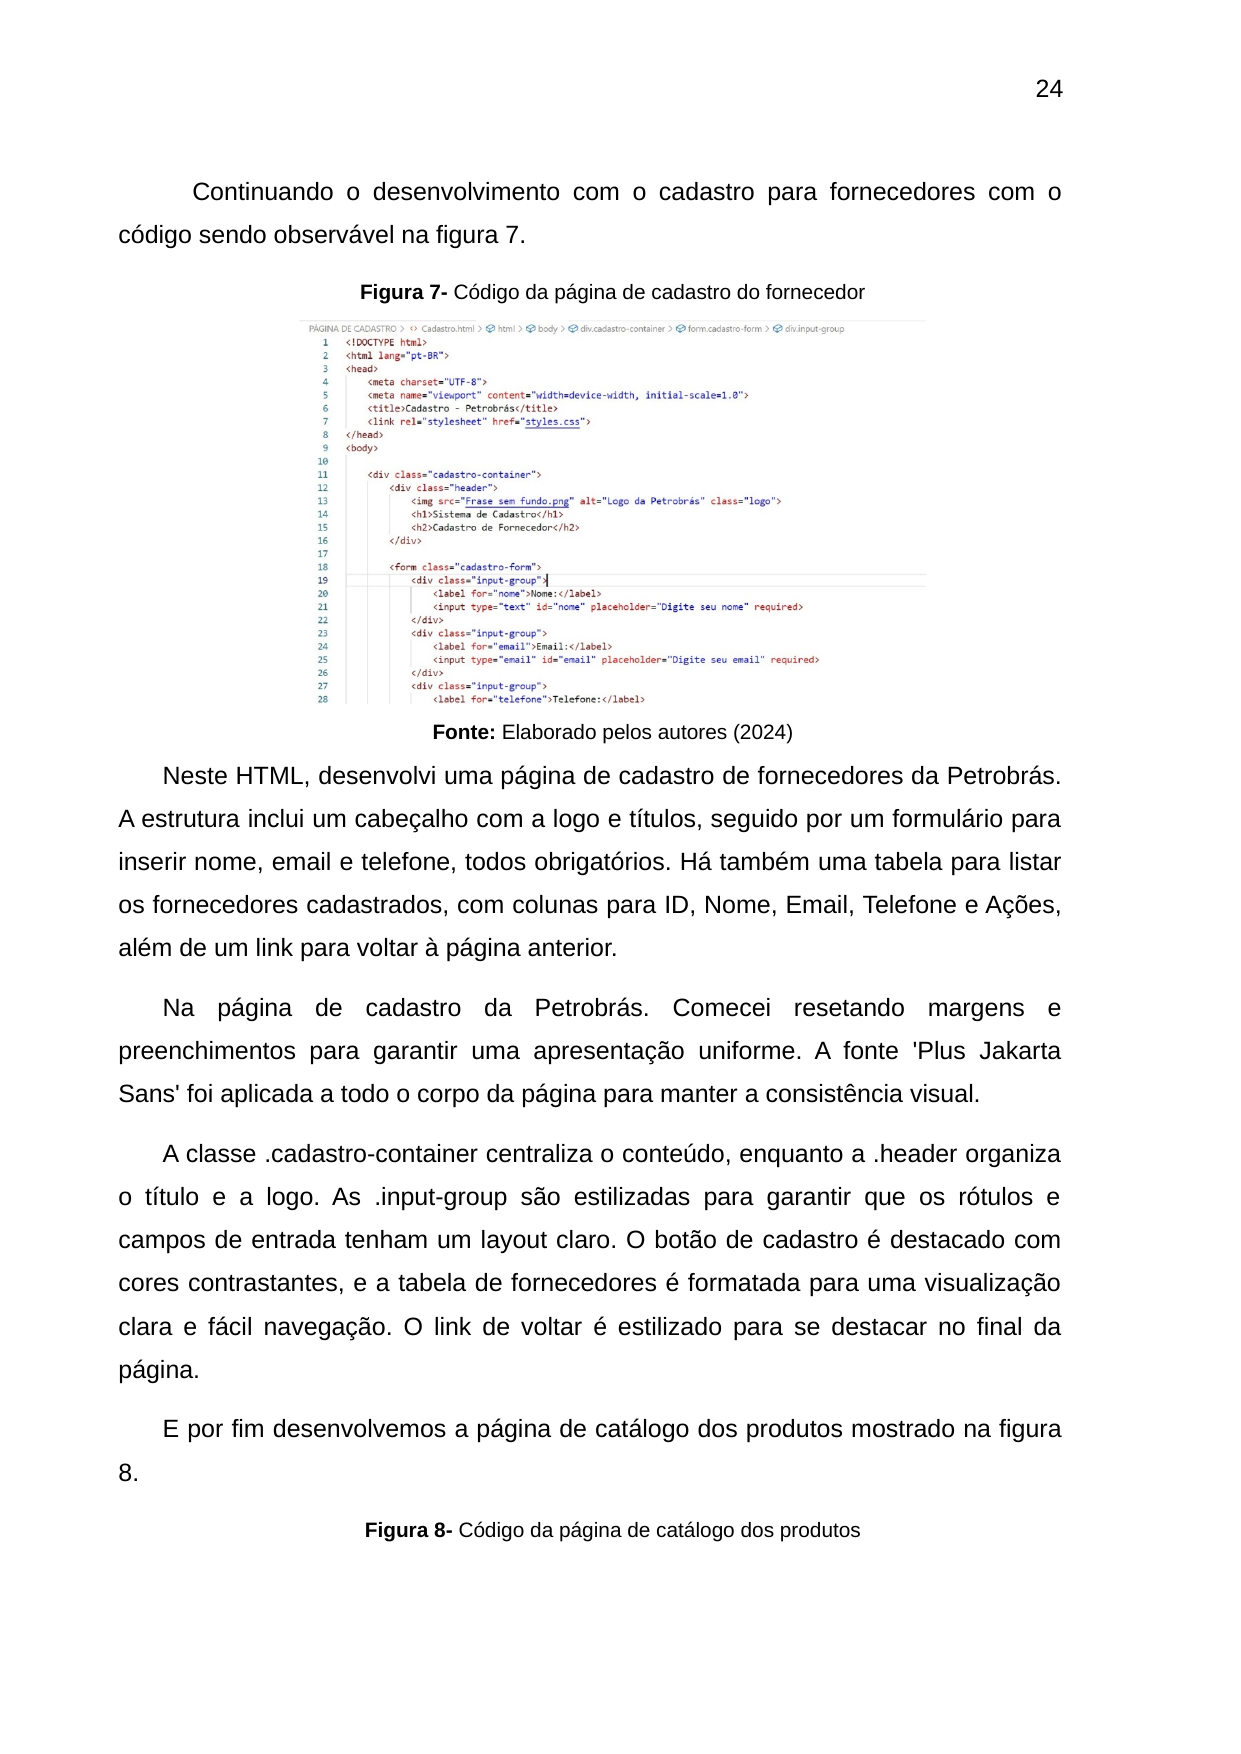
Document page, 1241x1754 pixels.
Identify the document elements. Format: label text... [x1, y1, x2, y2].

text Fonte: Elaborado pelos autores (2024) [162, 720, 1063, 744]
text Figura 8- Código da página de catálogo dos produtos [162, 1517, 1063, 1541]
text Neste HTML, desenvolvi uma página de cadastro de fornecedores da Petrobrás. A estrutura inclui um cabeçalho com a logo e títulos, seguido por um formulário para inserir nome, email e telefone, todos obrigatórios. Há também uma tabela para listar os fornecedores cadastrados, com colunas para ID, Nome, Email, Telefone e Ações, além de um link para voltar à página anterior. [118, 761, 1063, 962]
picture [299, 320, 927, 704]
text Continuando o desenvolvimento com o cadastro para fornecedores com o código sendo observável na figura 7. [118, 177, 1063, 249]
text Na página de cadastro da Petrobrás. Comecei resetando margens e preenchimentos para garantir uma apresentação uniforme. A fonte 'Plus Jakarta Sans' foi aplicada a todo o corpo da página para manter a consistência visual. [118, 993, 1063, 1108]
text Figura 7- Código da página de cadastro do fornecedor [162, 280, 1063, 304]
text E por fim desenvolvemos a página de catálogo dos produtos mostrado na figura 8. [118, 1414, 1063, 1486]
text A classe .cadastro-container centraliza o conteúdo, enquanto a .header organiza o título e a logo. As .input-group são estilizadas para garantir que os rótulos e campos de entrada tenham um layout claro. O botão de cadastro é destacado com cores contrastantes, e a tabela de fornecedores é formatada para uma visualização clara e fácil navegação. O link de voltar é estilizado para se destacar no final da página. [118, 1139, 1063, 1383]
